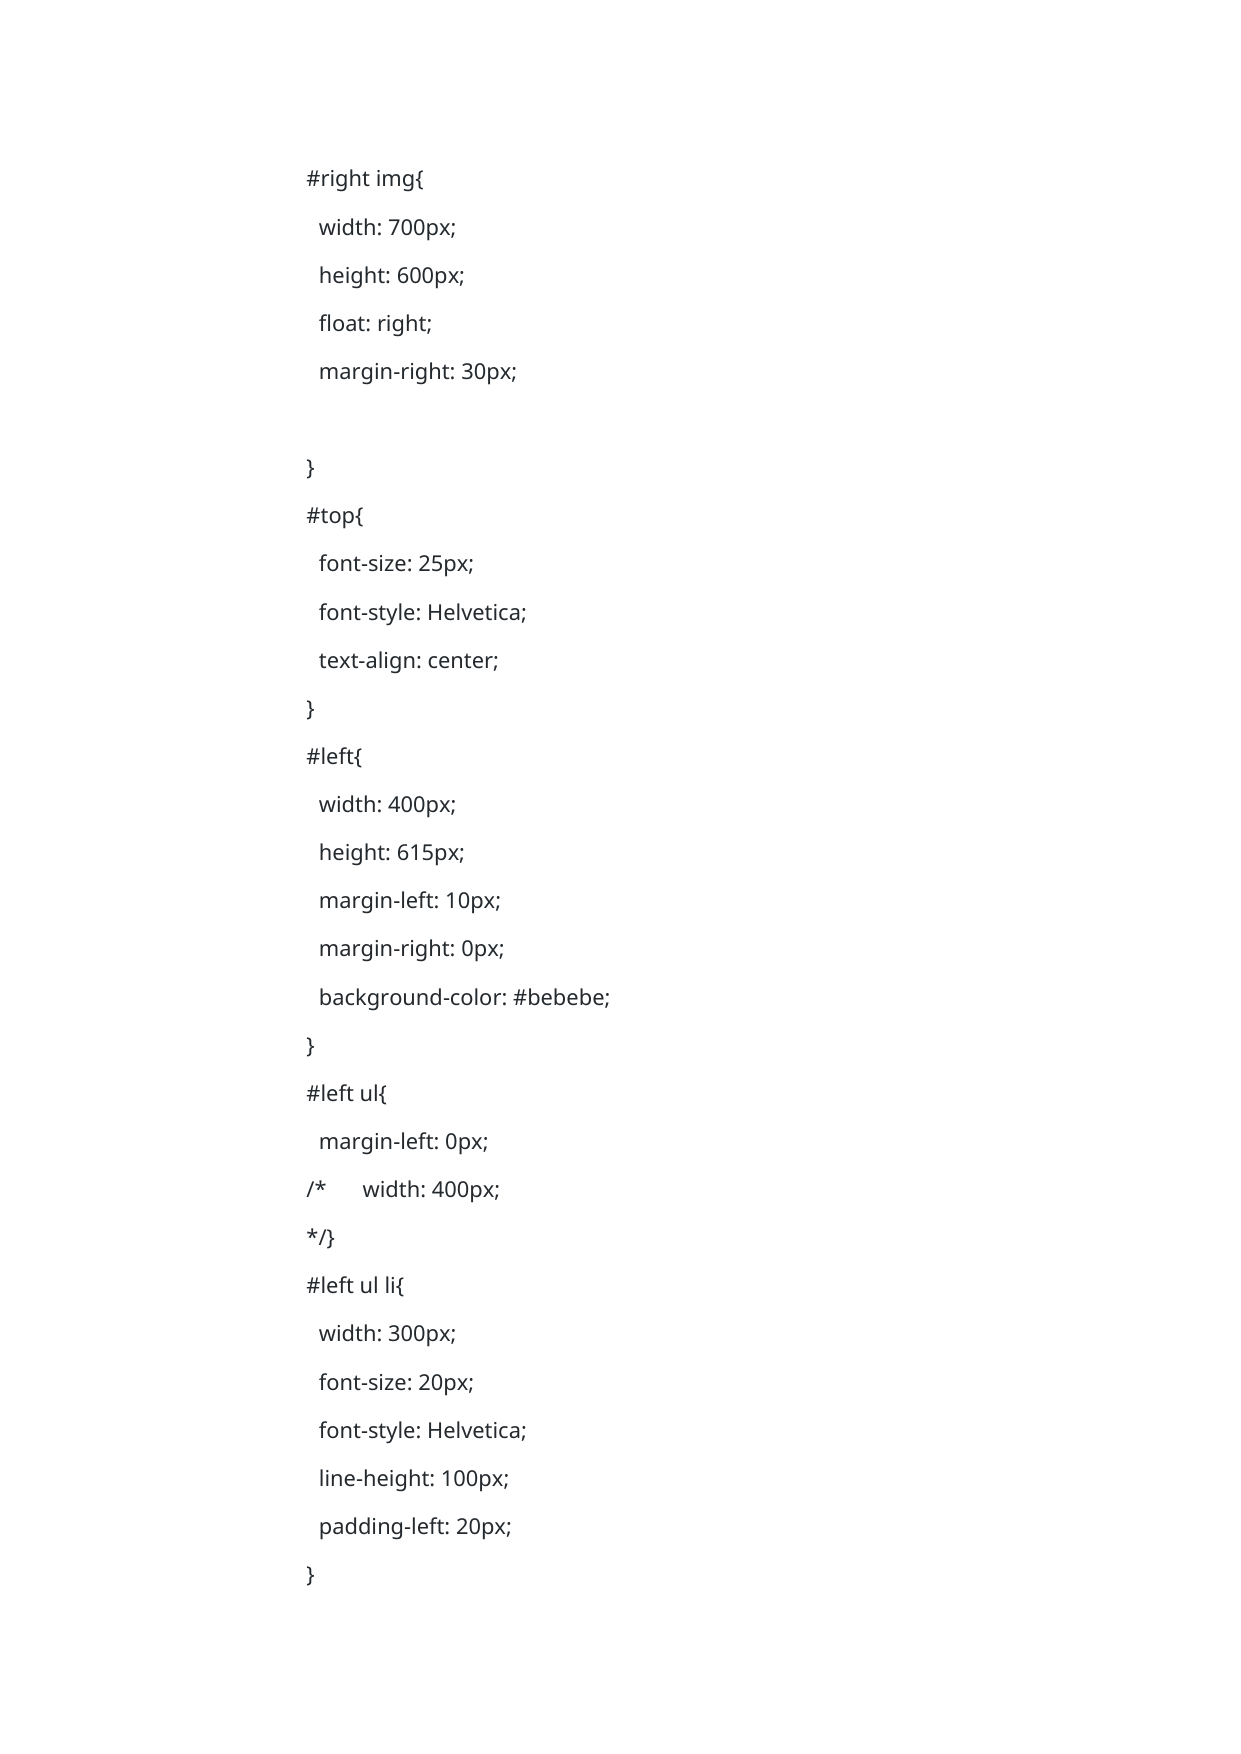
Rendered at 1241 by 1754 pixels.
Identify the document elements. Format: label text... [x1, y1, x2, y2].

list margin-right: 0px; [262, 932, 1053, 964]
list #left ul li{ [262, 1269, 1053, 1301]
list font-size: 20px; [262, 1365, 1053, 1398]
list } [262, 691, 1053, 724]
list width: 300px; [262, 1317, 1053, 1349]
list #top{ [262, 499, 1053, 531]
list #left{ [262, 739, 1053, 772]
list background-color: #bebebe; [262, 980, 1053, 1013]
list float: right; [262, 306, 1053, 339]
list margin-left: 10px; [262, 884, 1053, 916]
list font-size: 25px; [262, 547, 1053, 579]
list height: 615px; [262, 836, 1053, 868]
list width: 700px; [262, 210, 1053, 243]
list width: 400px; [262, 788, 1053, 820]
list #right img{ [262, 162, 1053, 194]
list } [262, 1028, 1053, 1061]
list padding-left: 20px; [262, 1509, 1053, 1542]
list height: 600px; [262, 258, 1053, 291]
list } [262, 1558, 1053, 1590]
list } [262, 451, 1053, 483]
list margin-right: 30px; [262, 354, 1053, 387]
list */} [262, 1221, 1053, 1253]
list text-align: center; [262, 643, 1053, 676]
list line-height: 100px; [262, 1461, 1053, 1494]
list font-style: Helvetica; [262, 1413, 1053, 1446]
list margin-left: 0px; [262, 1124, 1053, 1157]
list font-style: Helvetica; [262, 595, 1053, 628]
list #left ul{ [262, 1076, 1053, 1109]
list /* width: 400px; [262, 1173, 1053, 1205]
